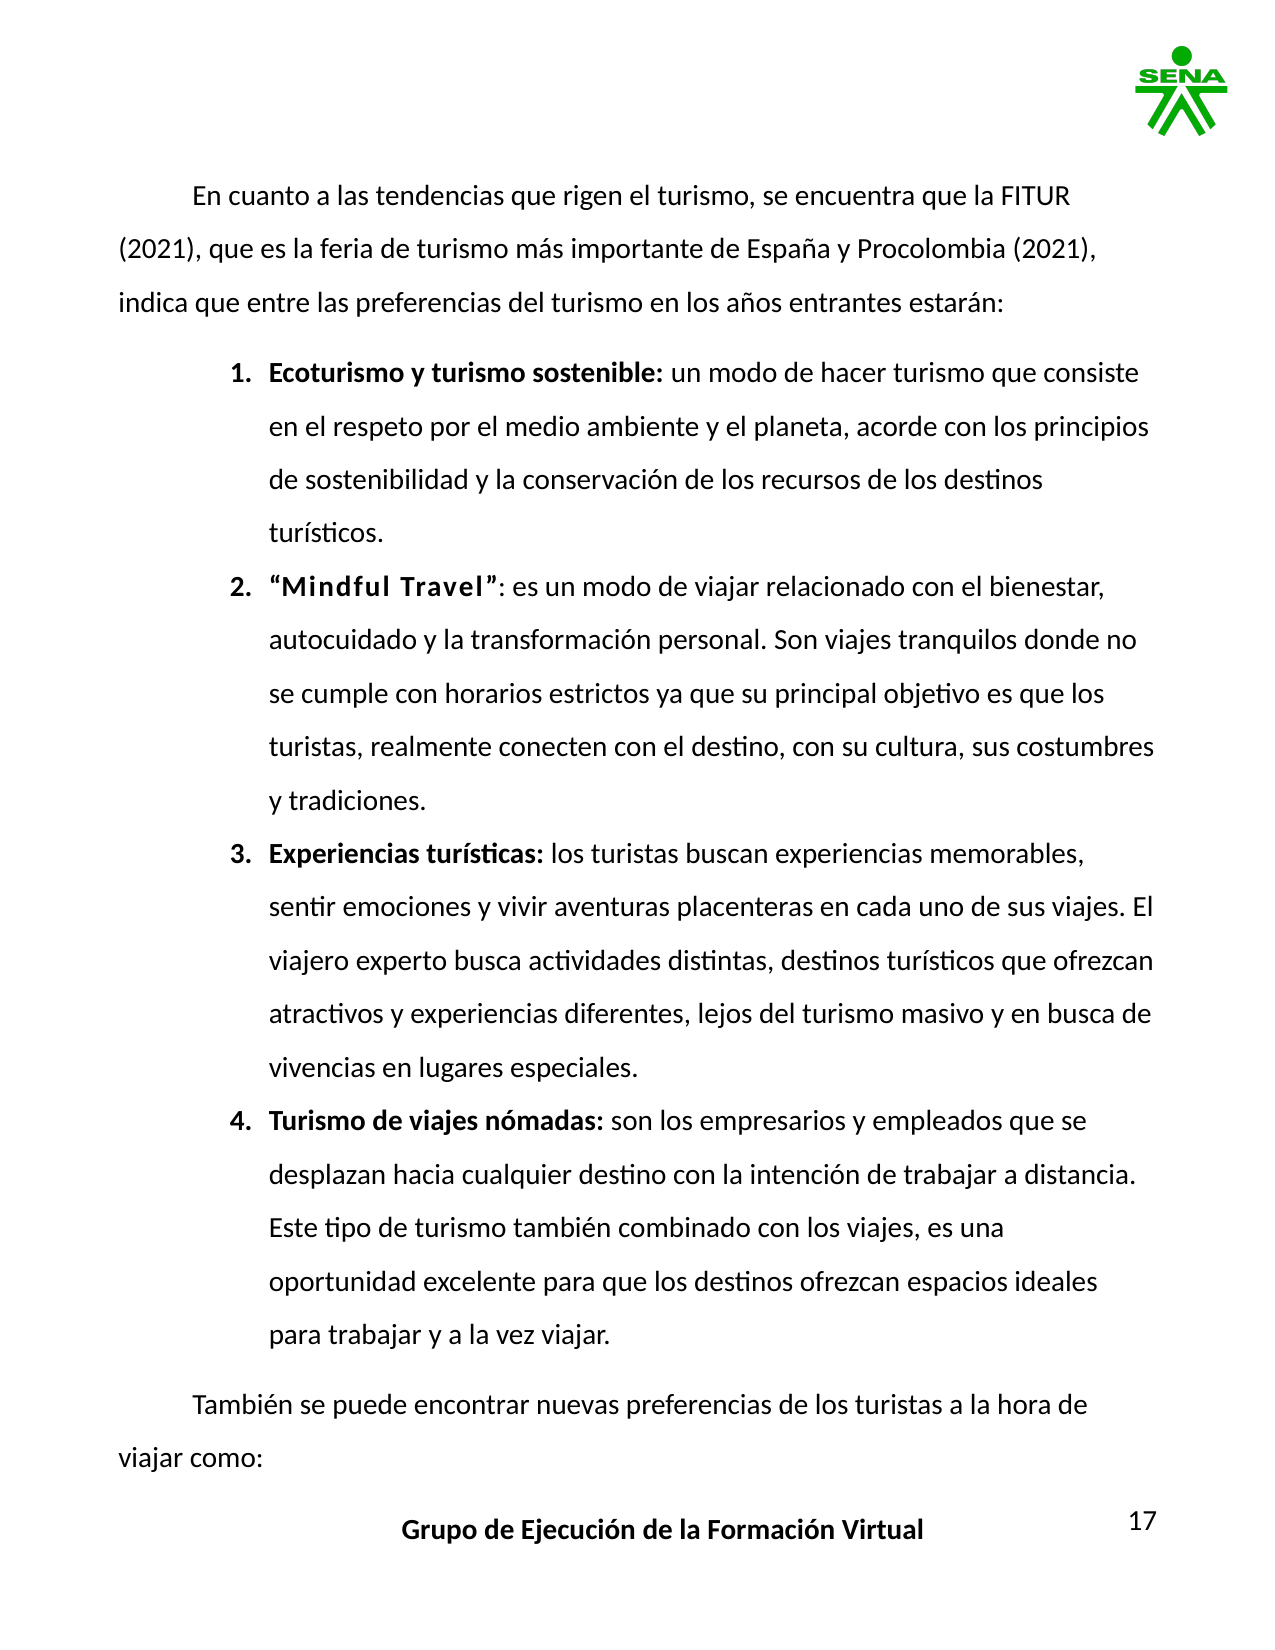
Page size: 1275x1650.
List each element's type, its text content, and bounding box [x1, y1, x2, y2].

picture [1135, 46, 1228, 136]
list “Mindful Travel”: es un modo de viajar relacionado con el bienestar, autocuidado y la transformación personal. Son viajes tranquilos donde no se cumple con horarios estrictos ya que su principal objetivo es que los turistas, realmente conecten con el destino, con su cultura, sus costumbres y tradiciones. [229, 568, 1157, 817]
list Experiencias turísticas: los turistas buscan experiencias memorables, sentir emociones y vivir aventuras placenteras en cada uno de sus viajes. El viajero experto busca actividades distintas, destinos turísticos que ofrezcan atractivos y experiencias diferentes, lejos del turismo masivo y en busca de vivencias en lugares especiales. [229, 835, 1157, 1084]
list Turismo de viajes nómadas: son los empresarios y empleados que se desplazan hacia cualquier destino con la intención de trabajar a distancia. Este tipo de turismo también combinado con los viajes, es una oportunidad excelente para que los destinos ofrezcan espacios ideales para trabajar y a la vez viajar. [229, 1102, 1157, 1352]
text En cuanto a las tendencias que rigen el turismo, se encuentra que la FITUR (2021), que es la feria de turismo más importante de España y Procolombia (2021), indica que entre las preferencias del turismo en los años entrantes estarán: [118, 177, 1157, 320]
list Ecoturismo y turismo sostenible: un modo de hacer turismo que consiste en el respeto por el medio ambiente y el planeta, acorde con los principios de sostenibilidad y la conservación de los recursos de los destinos turísticos. [229, 354, 1157, 550]
text También se puede encontrar nuevas preferencias de los turistas a la hora de viajar como: [118, 1386, 1157, 1475]
